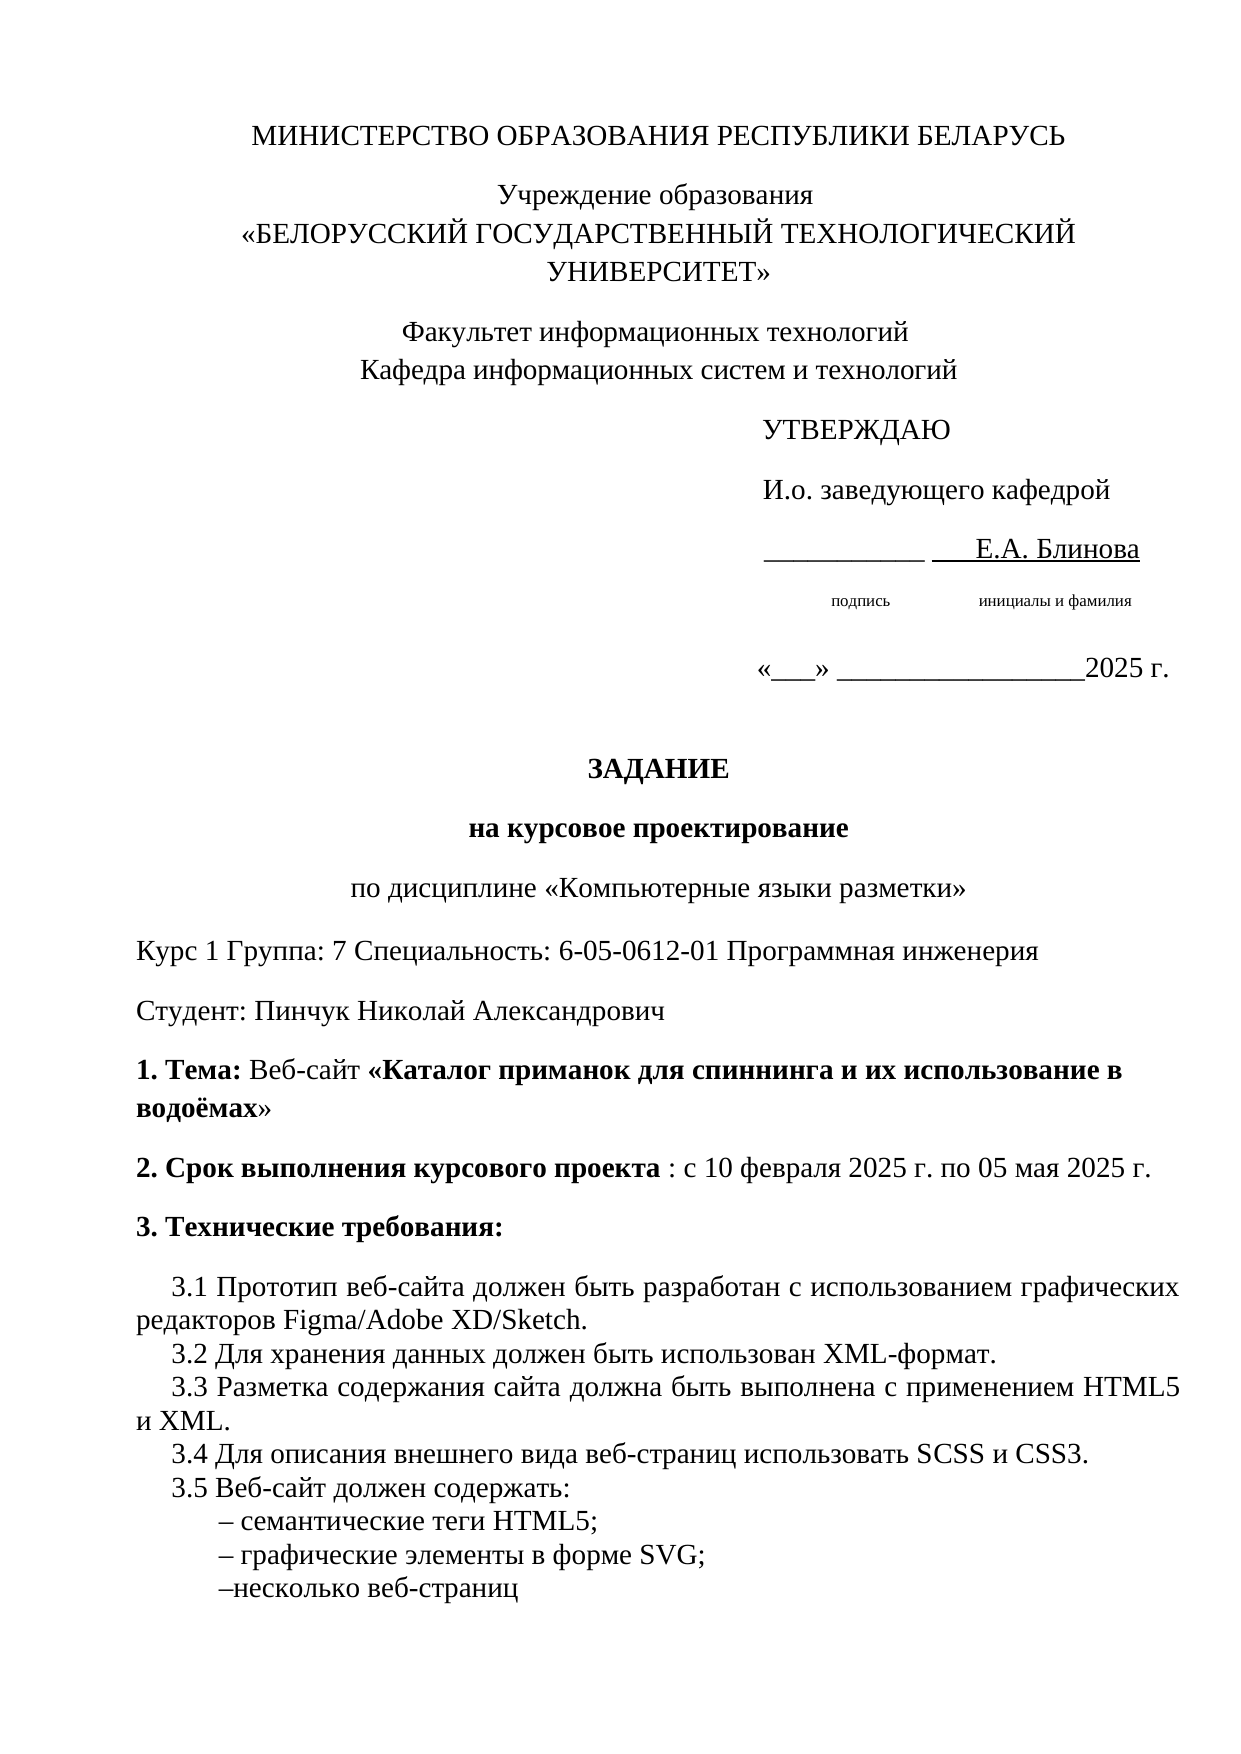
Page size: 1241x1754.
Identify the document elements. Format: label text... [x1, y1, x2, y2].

text И.о. заведующего кафедрой [697, 472, 1110, 505]
text МИНИСТЕРСТВО ОБРАЗОВАНИЯ РЕСПУБЛИКИ БЕЛАРУСЬ [136, 118, 1181, 152]
text Факультет информационных технологий Кафедра информационных систем и технологий [136, 314, 1181, 386]
text 3.4 Для описания внешнего вида веб-страниц использовать SCSS и CSS3. [136, 1436, 1181, 1470]
text ЗАДАНИЕ [136, 751, 1181, 784]
text по дисциплине «Компьютерные языки разметки» [136, 870, 1181, 903]
text –несколько веб-страниц [136, 1571, 1181, 1604]
text 1. Тема: Веб-сайт «Каталог приманок для спиннинга и их использование в водоёмах» [136, 1052, 1181, 1124]
text Курс 1 Группа: 7 Специальность: 6-05-0612-01 Программная инженерия [136, 933, 1181, 967]
text на курсовое проектирование [136, 810, 1181, 844]
text подпись инициалы и фамилия [741, 591, 1132, 624]
text 3.3 Разметка содержания сайта должна быть выполнена с применением HTML5 и XML. [136, 1369, 1181, 1436]
text 3.5 Веб-сайт должен содержать: [136, 1470, 1181, 1503]
text – семантические теги HTML5; [136, 1503, 1181, 1537]
text «___» _________________2025 г. [697, 650, 1169, 683]
text – графические элементы в форме SVG; [136, 1537, 1181, 1571]
text Учреждение образования «БЕЛОРУССКИЙ ГОСУДАРСТВЕННЫЙ ТЕХНОЛОГИЧЕСКИЙ УНИВЕРСИТЕТ» [136, 177, 1181, 288]
text Утверждаю [726, 412, 951, 446]
text 2. Срок выполнения курсового проекта : с 10 февраля 2025 г. по 05 мая 2025 г. [136, 1150, 1181, 1183]
text ___________ Е.А. Блинова [697, 531, 1140, 565]
text 3.2 Для хранения данных должен быть использован XML-формат. [136, 1336, 1181, 1369]
text Студент: Пинчук Николай Александрович [136, 993, 1181, 1026]
text 3. Технические требования: [136, 1209, 1181, 1243]
text 3.1 Прототип веб-сайта должен быть разработан с использованием графических редакторов Figma/Adobe XD/Sketch. [136, 1269, 1181, 1336]
